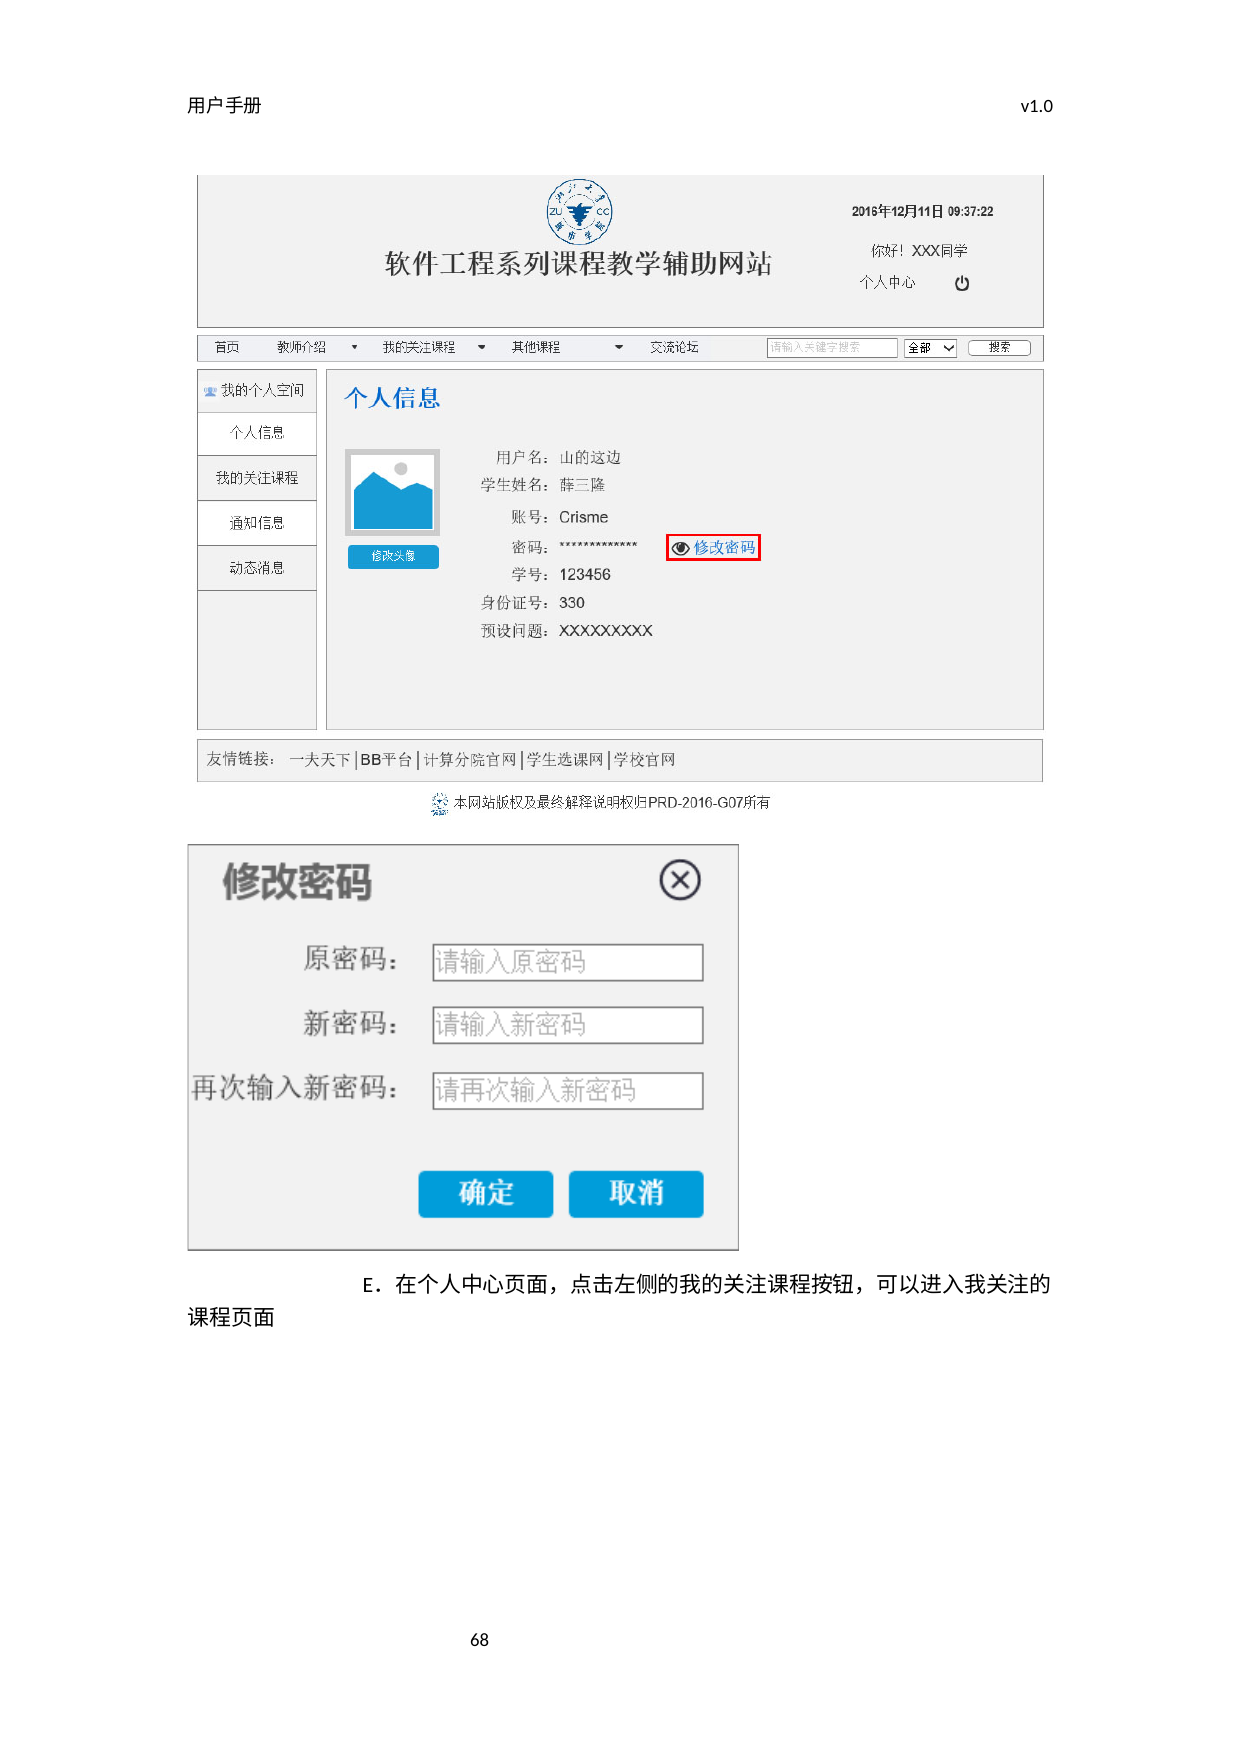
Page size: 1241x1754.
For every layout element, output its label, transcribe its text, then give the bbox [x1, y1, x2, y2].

picture [187, 162, 1053, 837]
text E．在个人中心页面，点击左侧的我的关注课程按钮，可以进入我关注的课程页面 [187, 1267, 1053, 1332]
picture [187, 844, 739, 1251]
